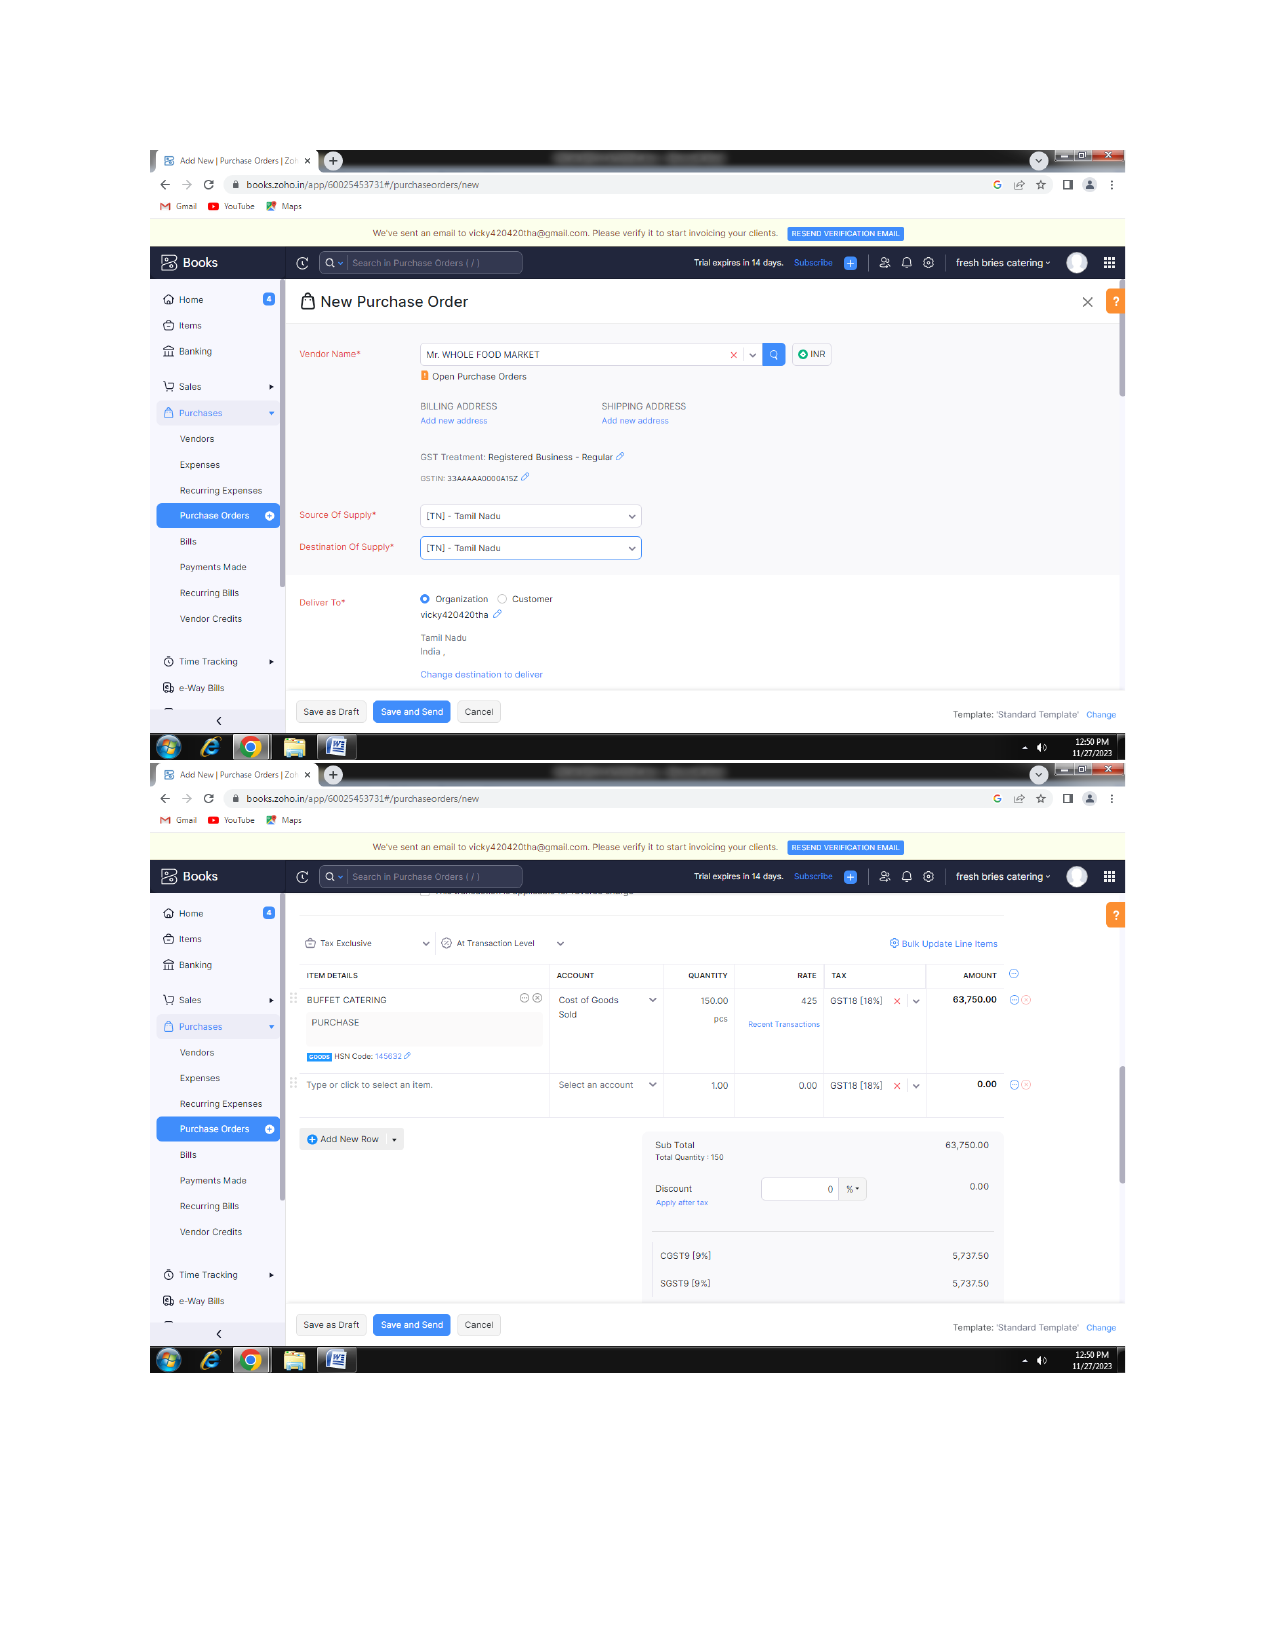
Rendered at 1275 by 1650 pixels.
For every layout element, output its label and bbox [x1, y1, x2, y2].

picture [150, 763, 1125, 1373]
picture [150, 150, 1125, 760]
